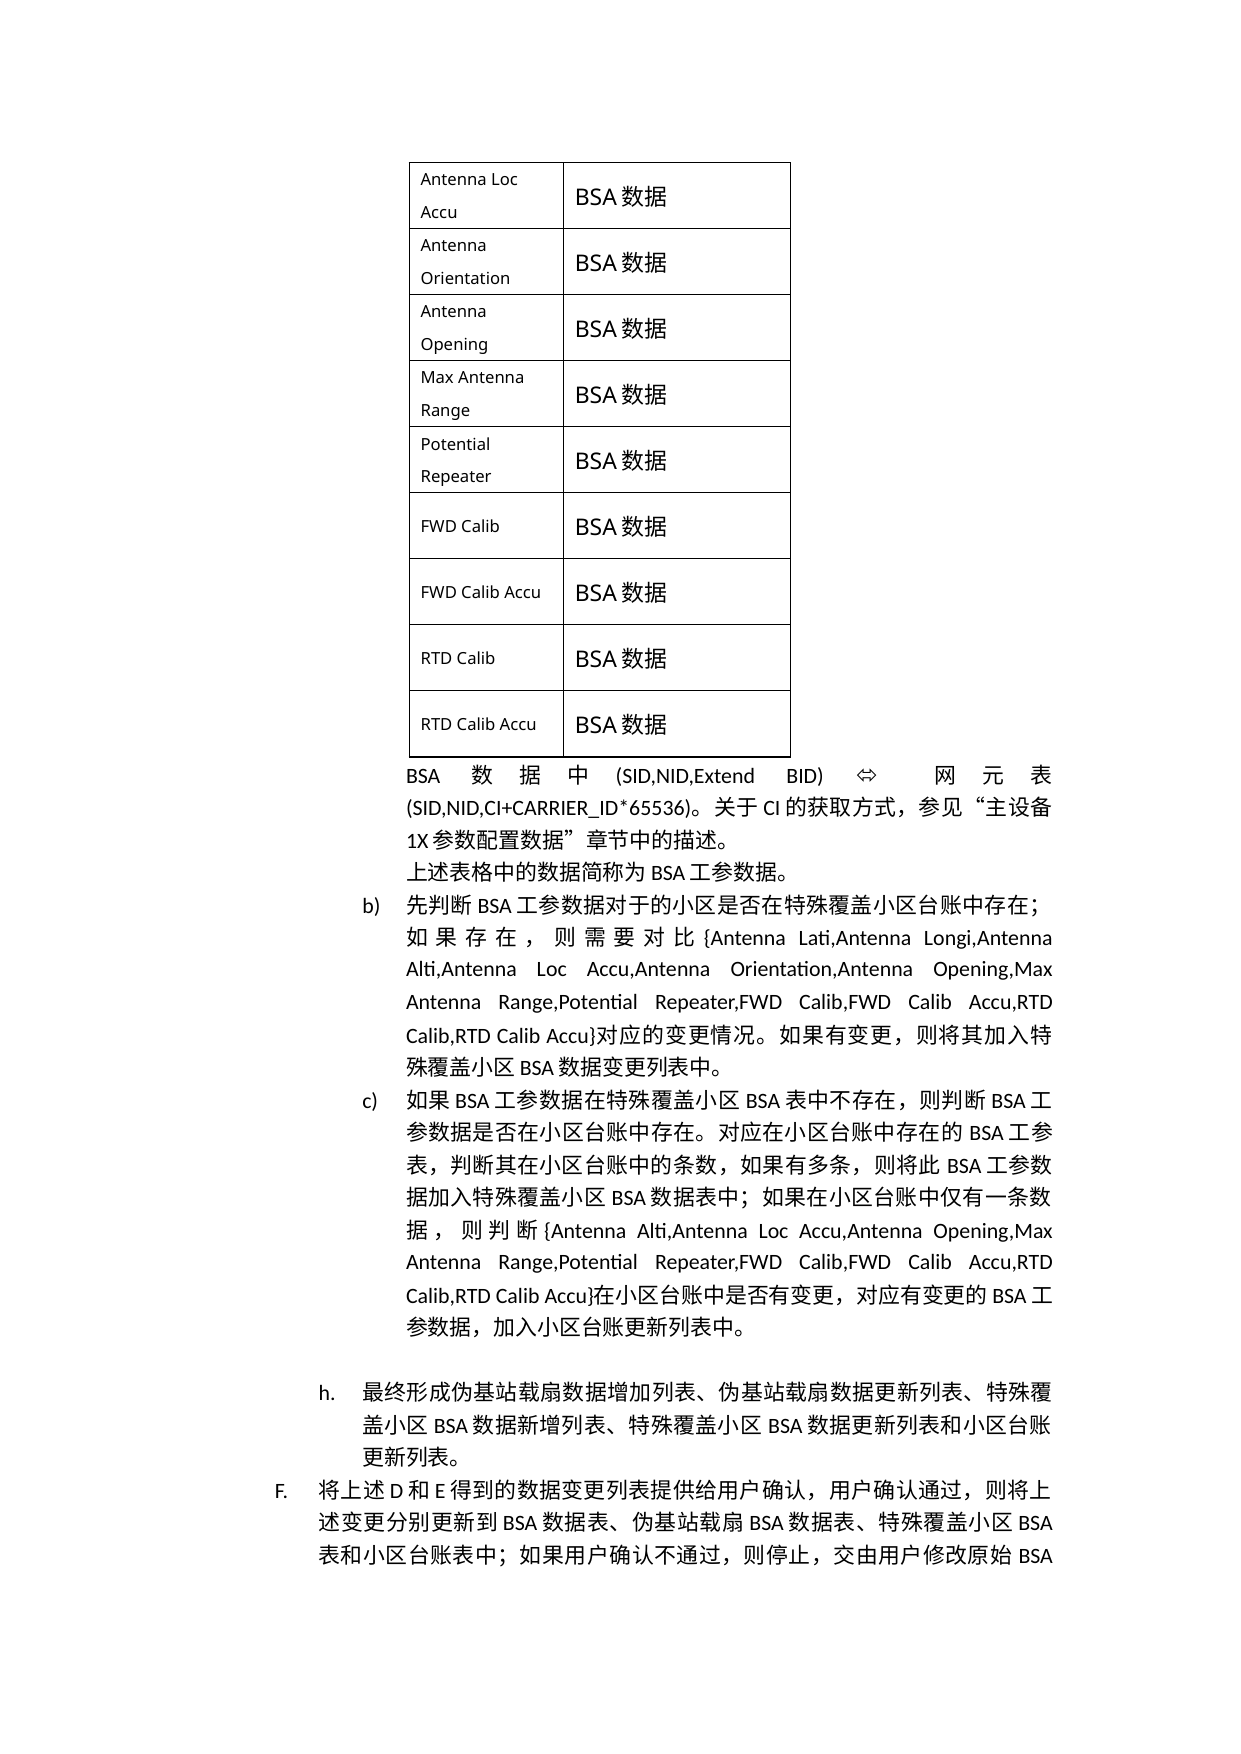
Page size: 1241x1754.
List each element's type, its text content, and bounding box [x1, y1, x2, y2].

table_cell BSA数据 [564, 625, 790, 690]
table_cell Max Antenna Range [410, 361, 563, 426]
table_cell Antenna Loc Accu [410, 163, 563, 228]
list 先判断BSA工参数据对于的小区是否在特殊覆盖小区台账中存在；如果存在，则需要对比{Antenna Lati,Antenna Longi,Antenna Alti,Antenna Loc Accu,Antenna Orientation,Antenna Opening,Max Antenna Range,Potential Repeater,FWD Calib,FWD Calib Accu,RTD Calib,RTD Calib Accu}对应的变更情况。如果有变更，则将其加入特殊覆盖小区BSA数据变更列表中。 [362, 887, 1053, 1082]
table_cell FWD Calib Accu [410, 559, 563, 624]
list 最终形成伪基站载扇数据增加列表、伪基站载扇数据更新列表、特殊覆盖小区BSA数据新增列表、特殊覆盖小区BSA数据更新列表和小区台账更新列表。 [318, 1375, 1053, 1472]
table_cell Potential Repeater [410, 427, 563, 492]
table_cell Antenna Orientation [410, 229, 563, 294]
table_cell BSA数据 [564, 163, 790, 228]
list 上述表格中的数据简称为BSA工参数据。 [406, 855, 1053, 887]
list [274, 1472, 1053, 1570]
table_cell BSA数据 [564, 493, 790, 558]
table_cell RTD Calib Accu [410, 691, 563, 756]
table_cell RTD Calib [410, 625, 563, 690]
table_cell BSA数据 [564, 427, 790, 492]
table_cell BSA数据 [564, 559, 790, 624]
table_cell BSA数据 [564, 295, 790, 360]
list 如果BSA工参数据在特殊覆盖小区BSA表中不存在，则判断BSA工参数据是否在小区台账中存在。对应在小区台账中存在的BSA工参表，判断其在小区台账中的条数，如果有多条，则将此BSA工参数据加入特殊覆盖小区BSA数据表中；如果在小区台账中仅有一条数据，则判断{Antenna Alti,Antenna Loc Accu,Antenna Opening,Max Antenna Range,Potential Repeater,FWD Calib,FWD Calib Accu,RTD Calib,RTD Calib Accu}在小区台账中是否有变更，对应有变更的BSA工参数据，加入小区台账更新列表中。 [362, 1082, 1053, 1342]
table_cell BSA数据 [564, 691, 790, 756]
list BSA数据中(SID,NID,Extend BID) 网元表(SID,NID,CI+CARRIER_ID*65536)。关于CI的获取方式，参见“主设备1X参数配置数据”章节中的描述。 [406, 757, 1053, 855]
table_cell FWD Calib [410, 493, 563, 558]
table_cell Antenna Opening [410, 295, 563, 360]
table_cell BSA数据 [564, 361, 790, 426]
table_cell BSA数据 [564, 229, 790, 294]
